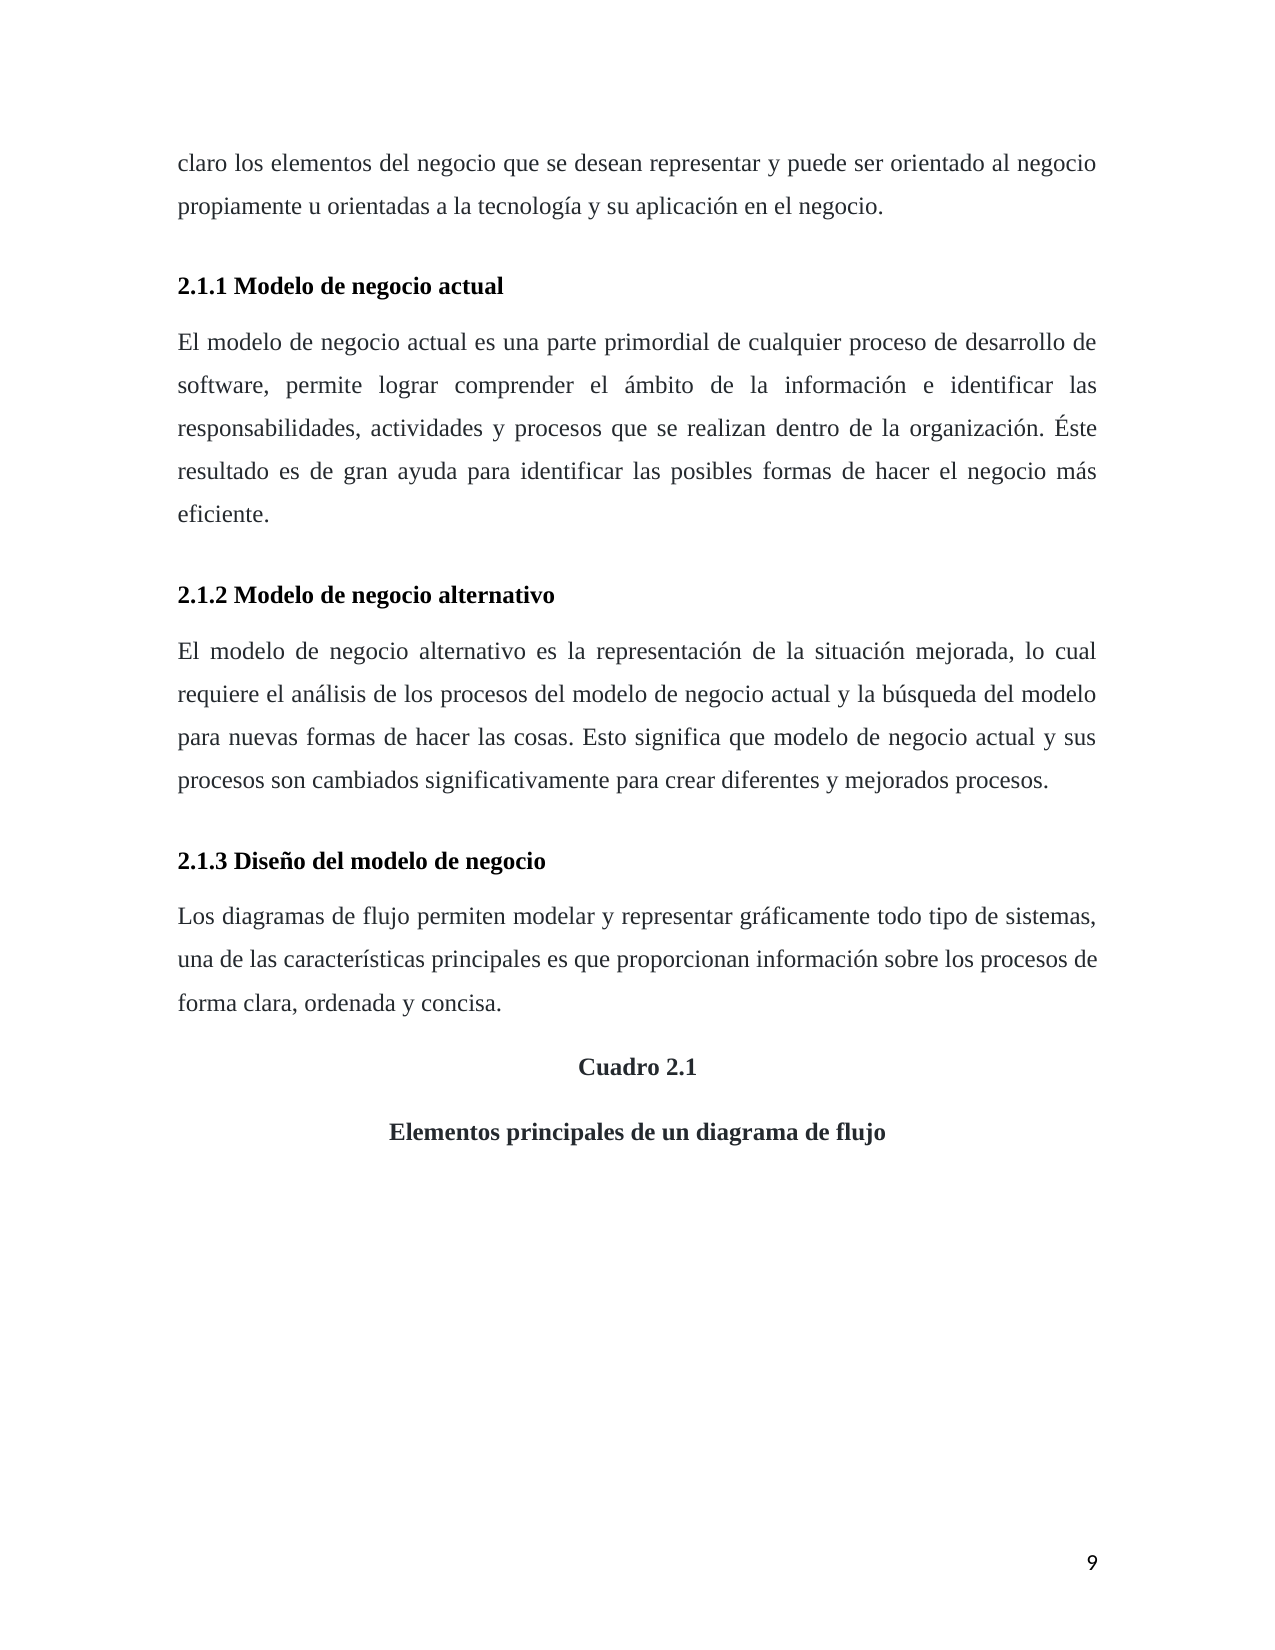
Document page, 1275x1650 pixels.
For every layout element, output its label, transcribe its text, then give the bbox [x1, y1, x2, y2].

text Cuadro 2.1 [177, 1052, 1098, 1081]
text Elementos principales de un diagrama de flujo [177, 1117, 1098, 1146]
subtitle 2.1.2 Modelo de negocio alternativo [177, 580, 1098, 609]
text Los diagramas de flujo permiten modelar y representar gráficamente todo tipo de sistemas, una de las características principales es que proporcionan información sobre los procesos de forma clara, ordenada y concisa. [177, 901, 1098, 1016]
subtitle 2.1.1 Modelo de negocio actual [177, 271, 1098, 300]
subtitle 2.1.3 Diseño del modelo de negocio [177, 846, 1098, 874]
text El modelo de negocio alternativo es la representación de la situación mejorada, lo cual requiere el análisis de los procesos del modelo de negocio actual y la búsqueda del modelo para nuevas formas de hacer las cosas. Esto significa que modelo de negocio actual y sus procesos son cambiados significativamente para crear diferentes y mejorados procesos. [177, 636, 1098, 794]
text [177, 148, 1098, 219]
text El modelo de negocio actual es una parte primordial de cualquier proceso de desarrollo de software, permite lograr comprender el ámbito de la información e identificar las responsabilidades, actividades y procesos que se realizan dentro de la organización. Éste resultado es de gran ayuda para identificar las posibles formas de hacer el negocio más eficiente. [177, 327, 1098, 528]
